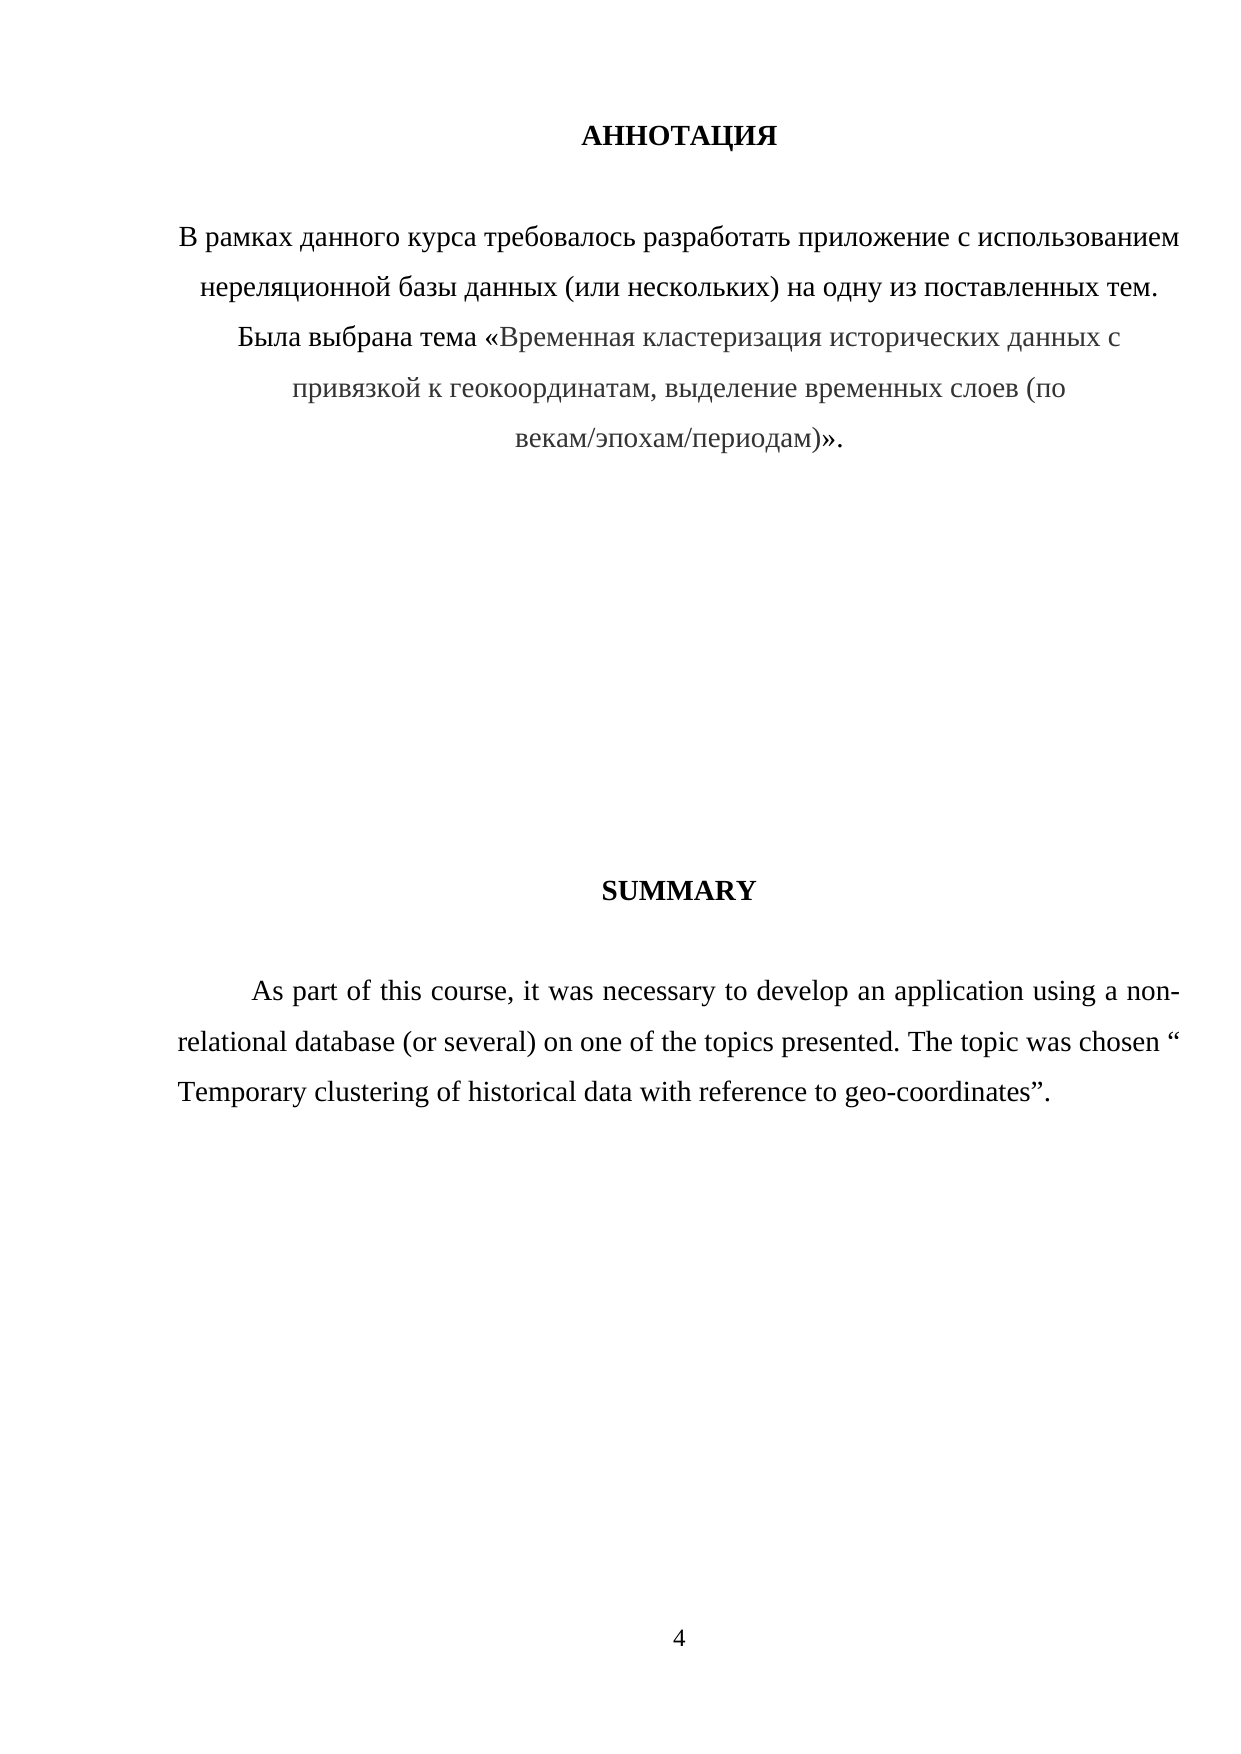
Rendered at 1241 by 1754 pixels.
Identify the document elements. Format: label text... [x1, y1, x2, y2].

text Аннотация [177, 118, 1181, 152]
text Summary [177, 873, 1181, 906]
text В рамках данного курса требовалось разработать приложение с использованием нереляционной базы данных (или нескольких) на одну из поставленных тем. Была выбрана тема «Временная кластеризация исторических данных с привязкой к геокоординатам, выделение временных слоев (по векам/эпохам/периодам)». [177, 219, 1181, 453]
text As part of this course, it was necessary to develop an application using a non-relational database (or several) on one of the topics presented. The topic was chosen “ Temporary clustering of historical data with reference to geo-coordinates”. [177, 973, 1181, 1108]
